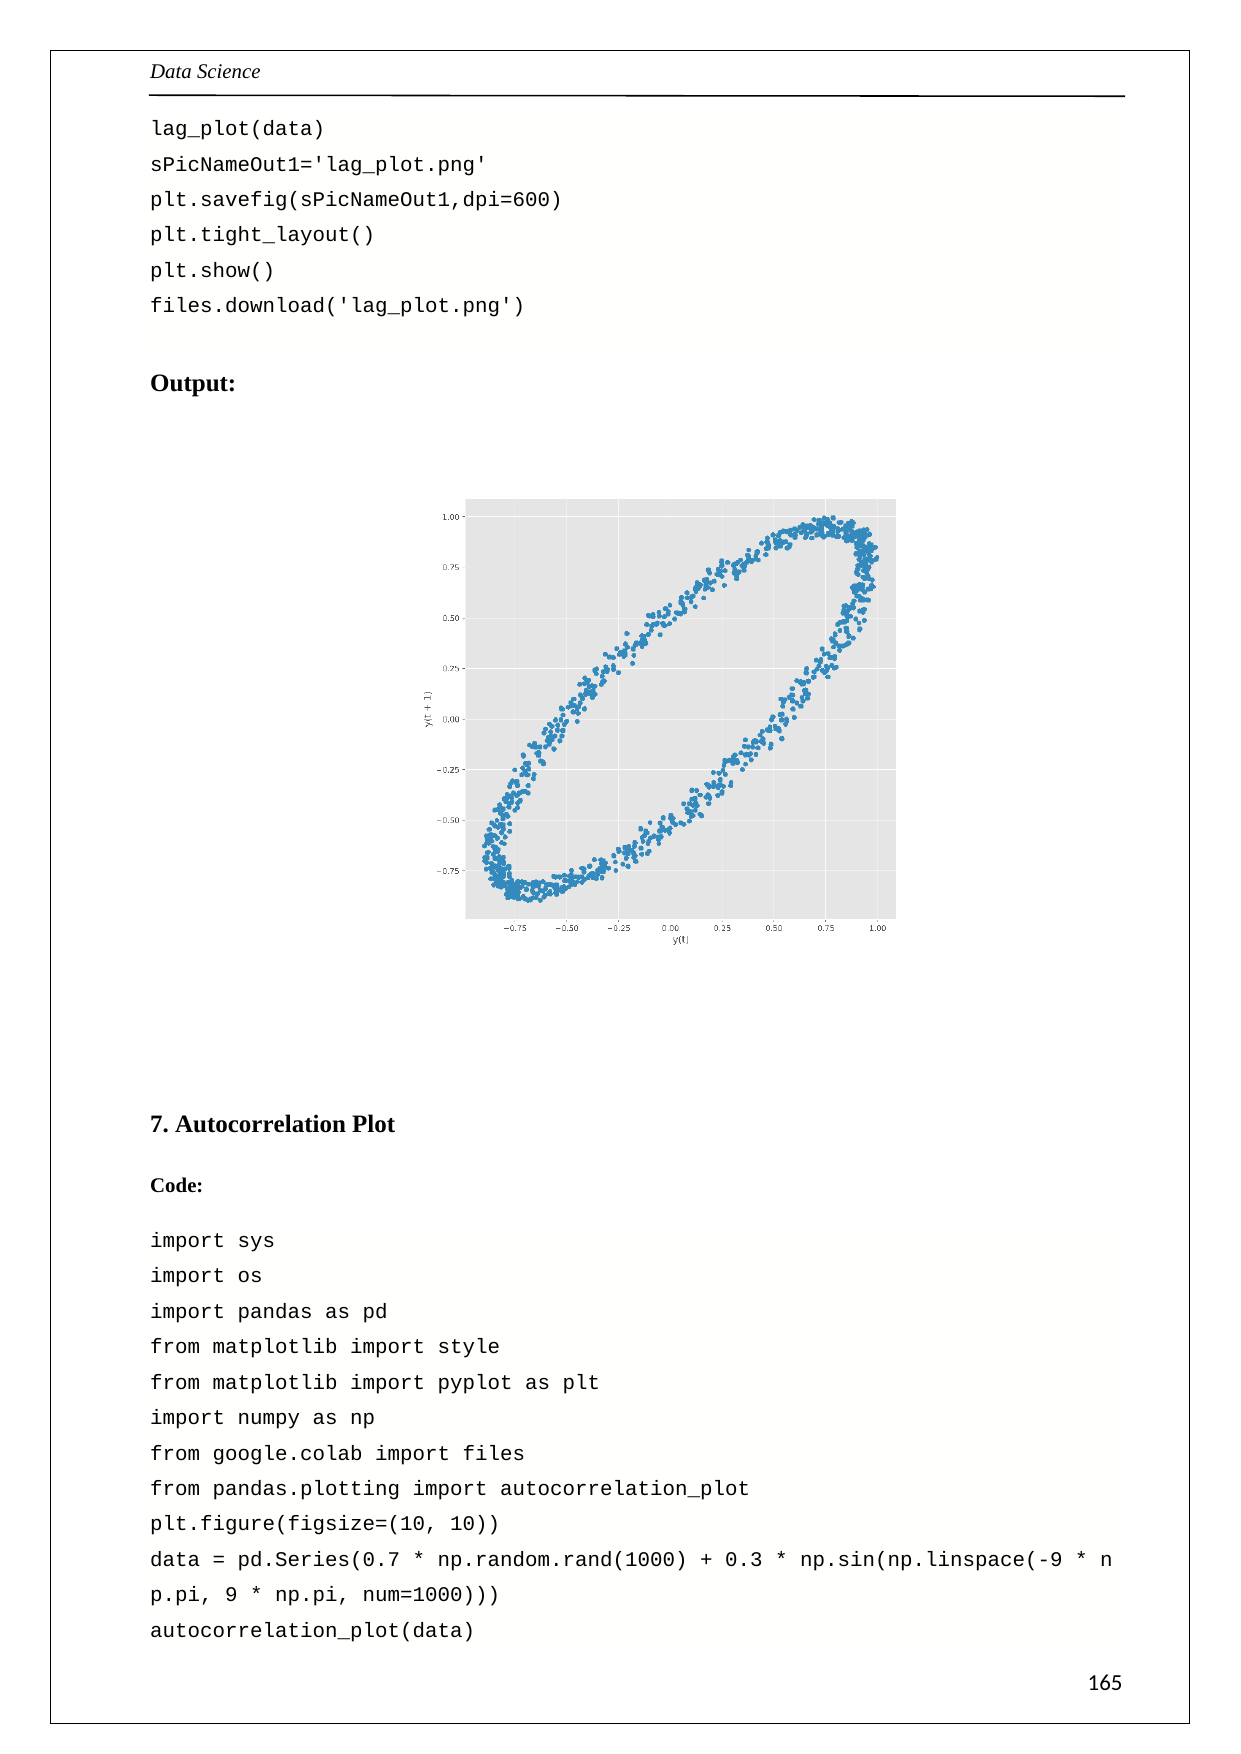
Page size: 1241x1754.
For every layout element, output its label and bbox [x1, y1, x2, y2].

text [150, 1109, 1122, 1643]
picture [395, 431, 952, 989]
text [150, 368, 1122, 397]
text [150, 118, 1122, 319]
